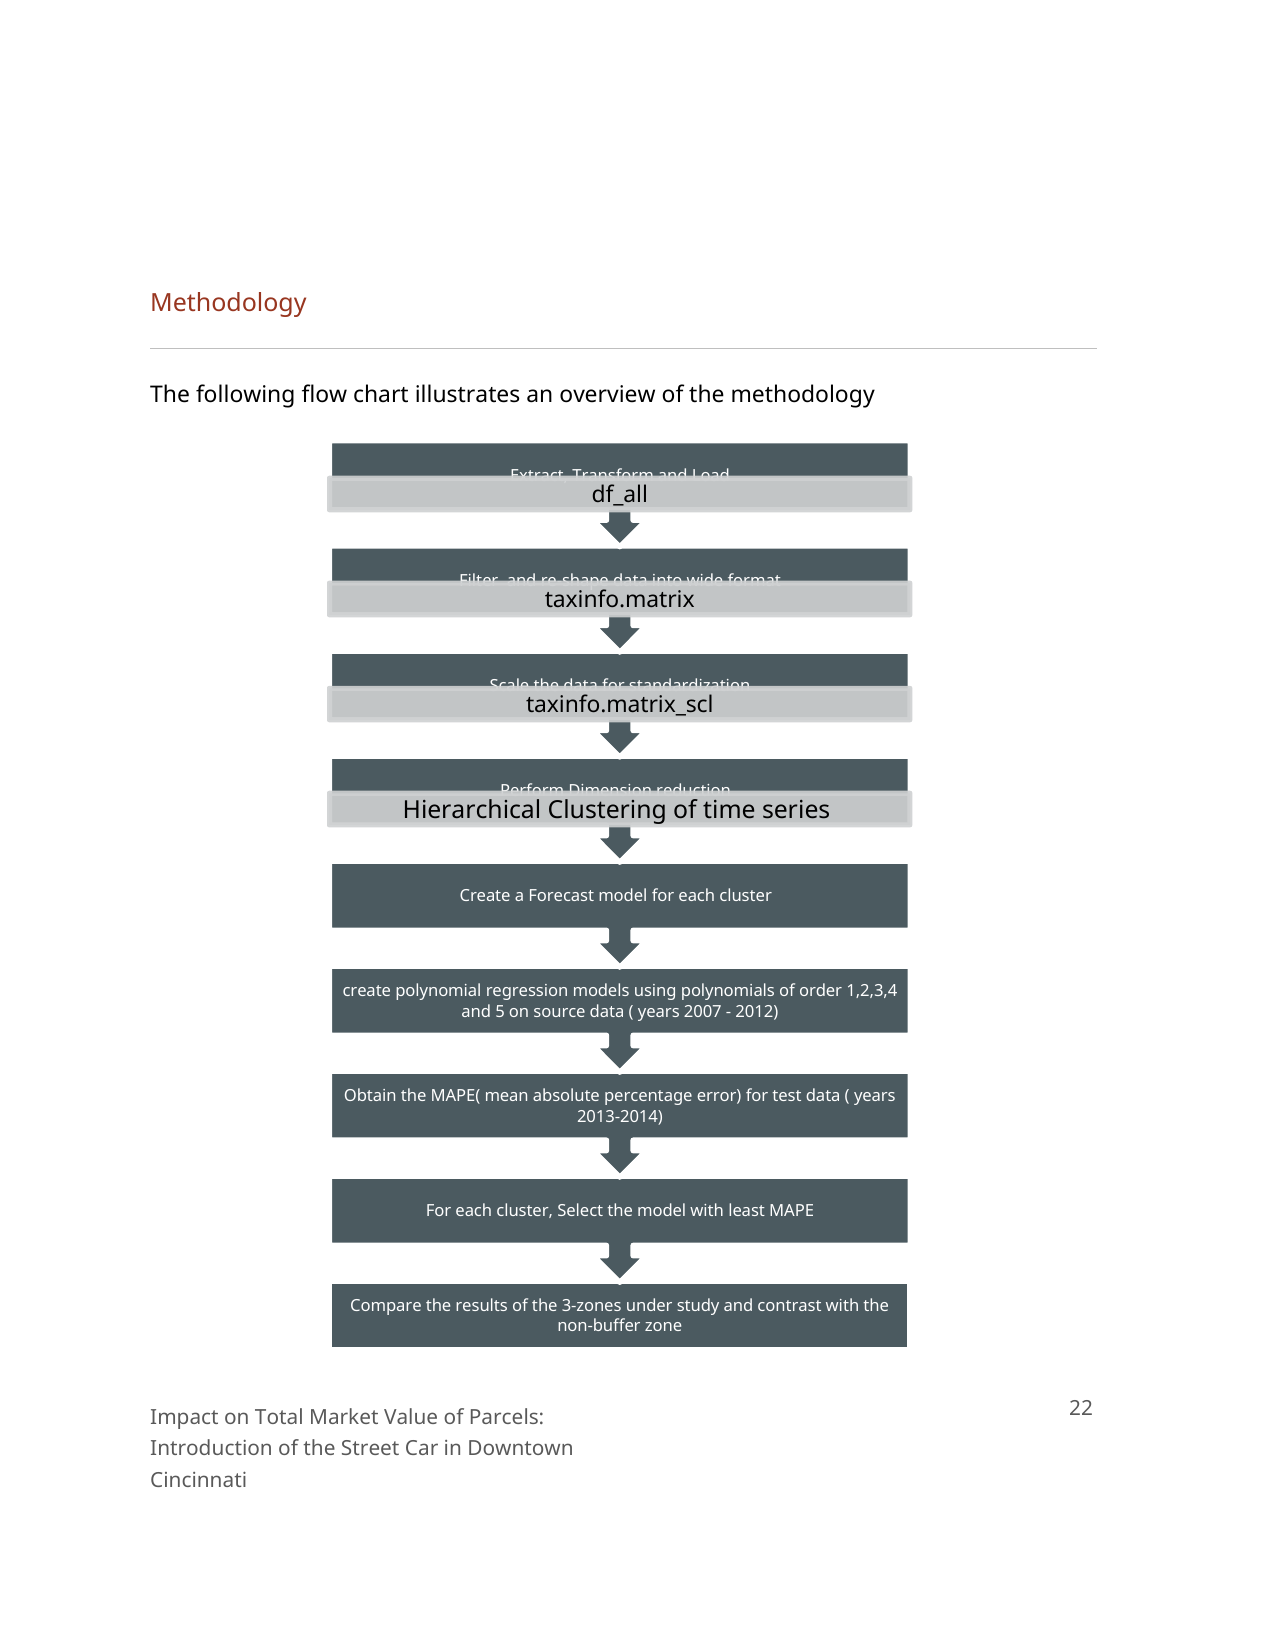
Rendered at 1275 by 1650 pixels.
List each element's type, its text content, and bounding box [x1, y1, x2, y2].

text The following flow chart illustrates an overview of the methodology [150, 378, 1097, 409]
subtitle Methodology [150, 284, 1097, 348]
